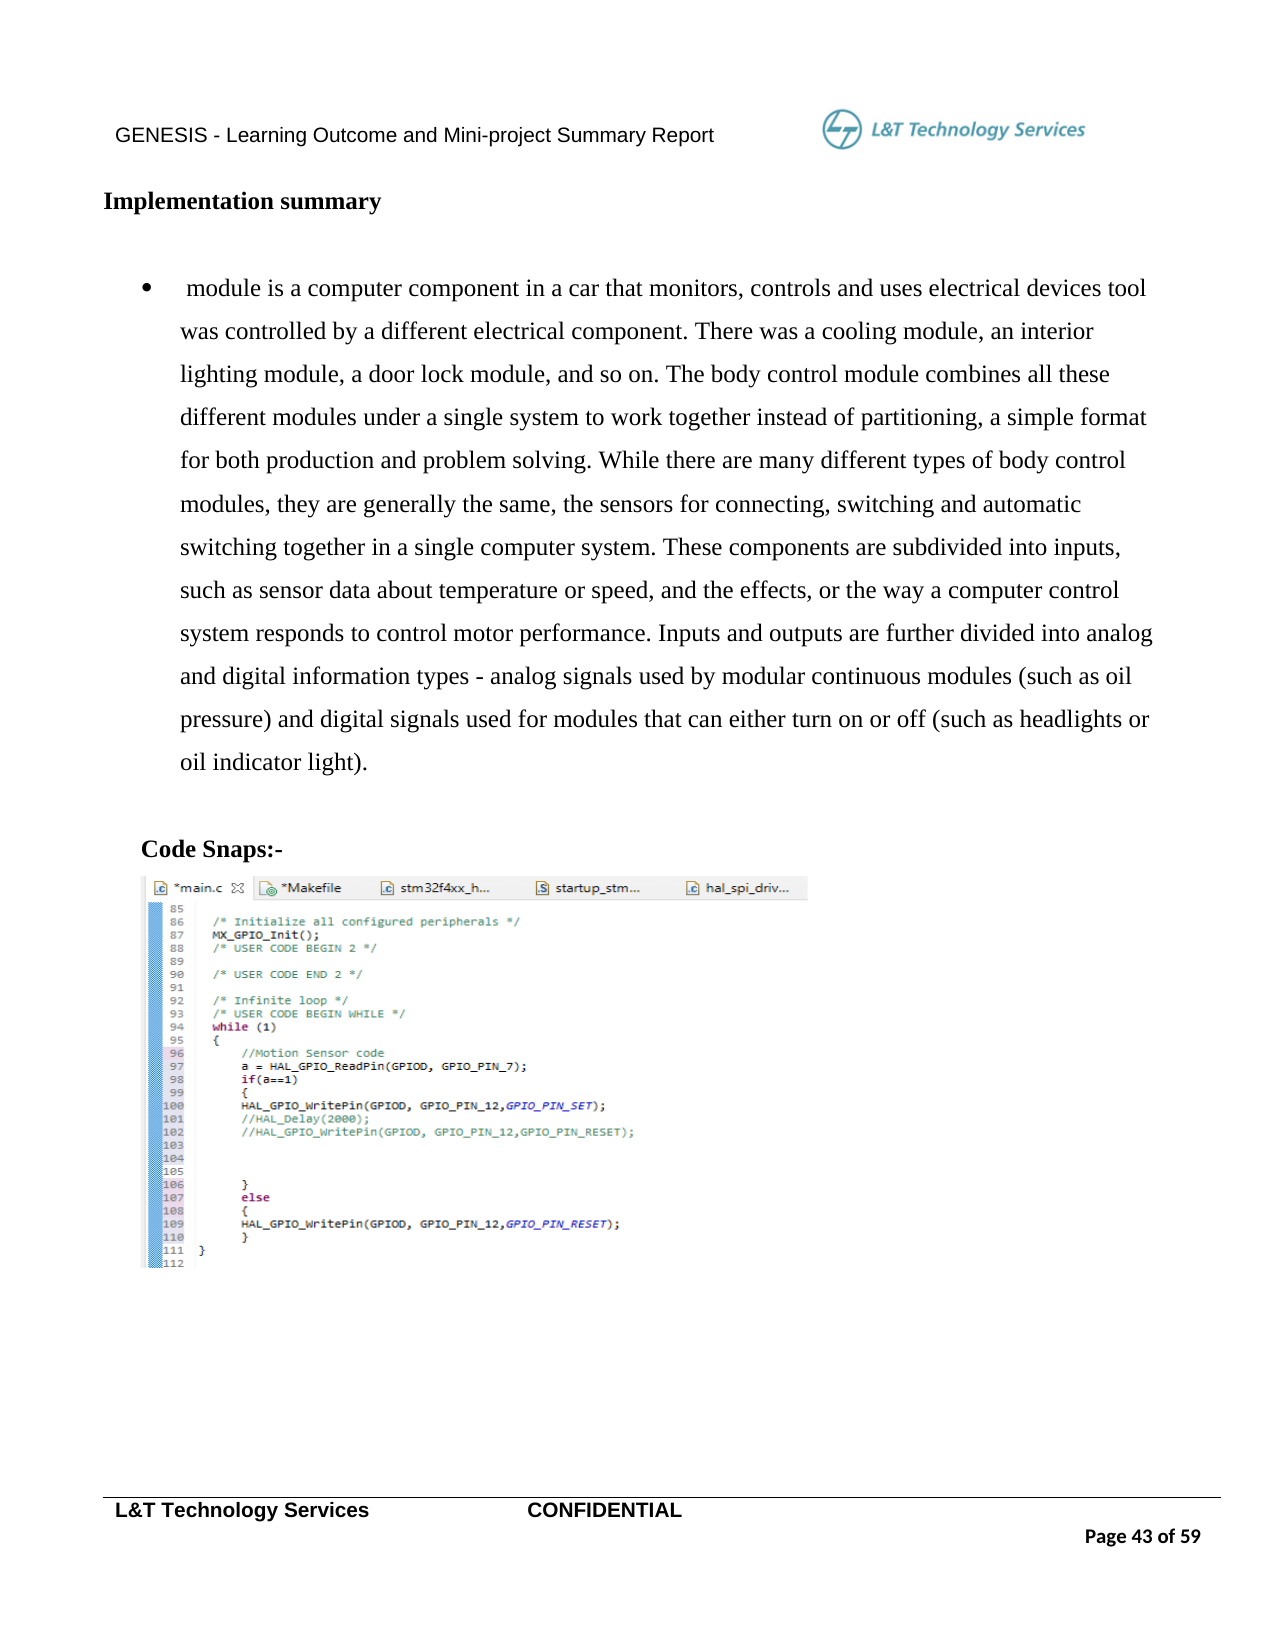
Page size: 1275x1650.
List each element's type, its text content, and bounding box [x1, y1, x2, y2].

picture [140, 876, 808, 1268]
subtitle Implementation summary [103, 186, 1162, 214]
list module is a computer component in a car that monitors, controls and uses electrical devices tool was controlled by a different electrical component. There was a cooling module, an interior lighting module, a door lock module, and so on. The body control module combines all these different modules under a single system to work together instead of partitioning, a simple format for both production and problem solving. While there are many different types of body control modules, they are generally the same, the sensors for connecting, switching and automatic switching together in a single computer system. These components are subdivided into inputs, such as sensor data about temperature or speed, and the effects, or the way a computer control system responds to control motor performance. Inputs and outputs are further divided into analog and digital information types - analog signals used by modular continuous modules (such as oil pressure) and digital signals used for modules that can either turn on or off (such as headlights or oil indicator light). [142, 273, 1162, 776]
picture [820, 98, 1087, 162]
text Code Snaps:- [103, 834, 1162, 862]
